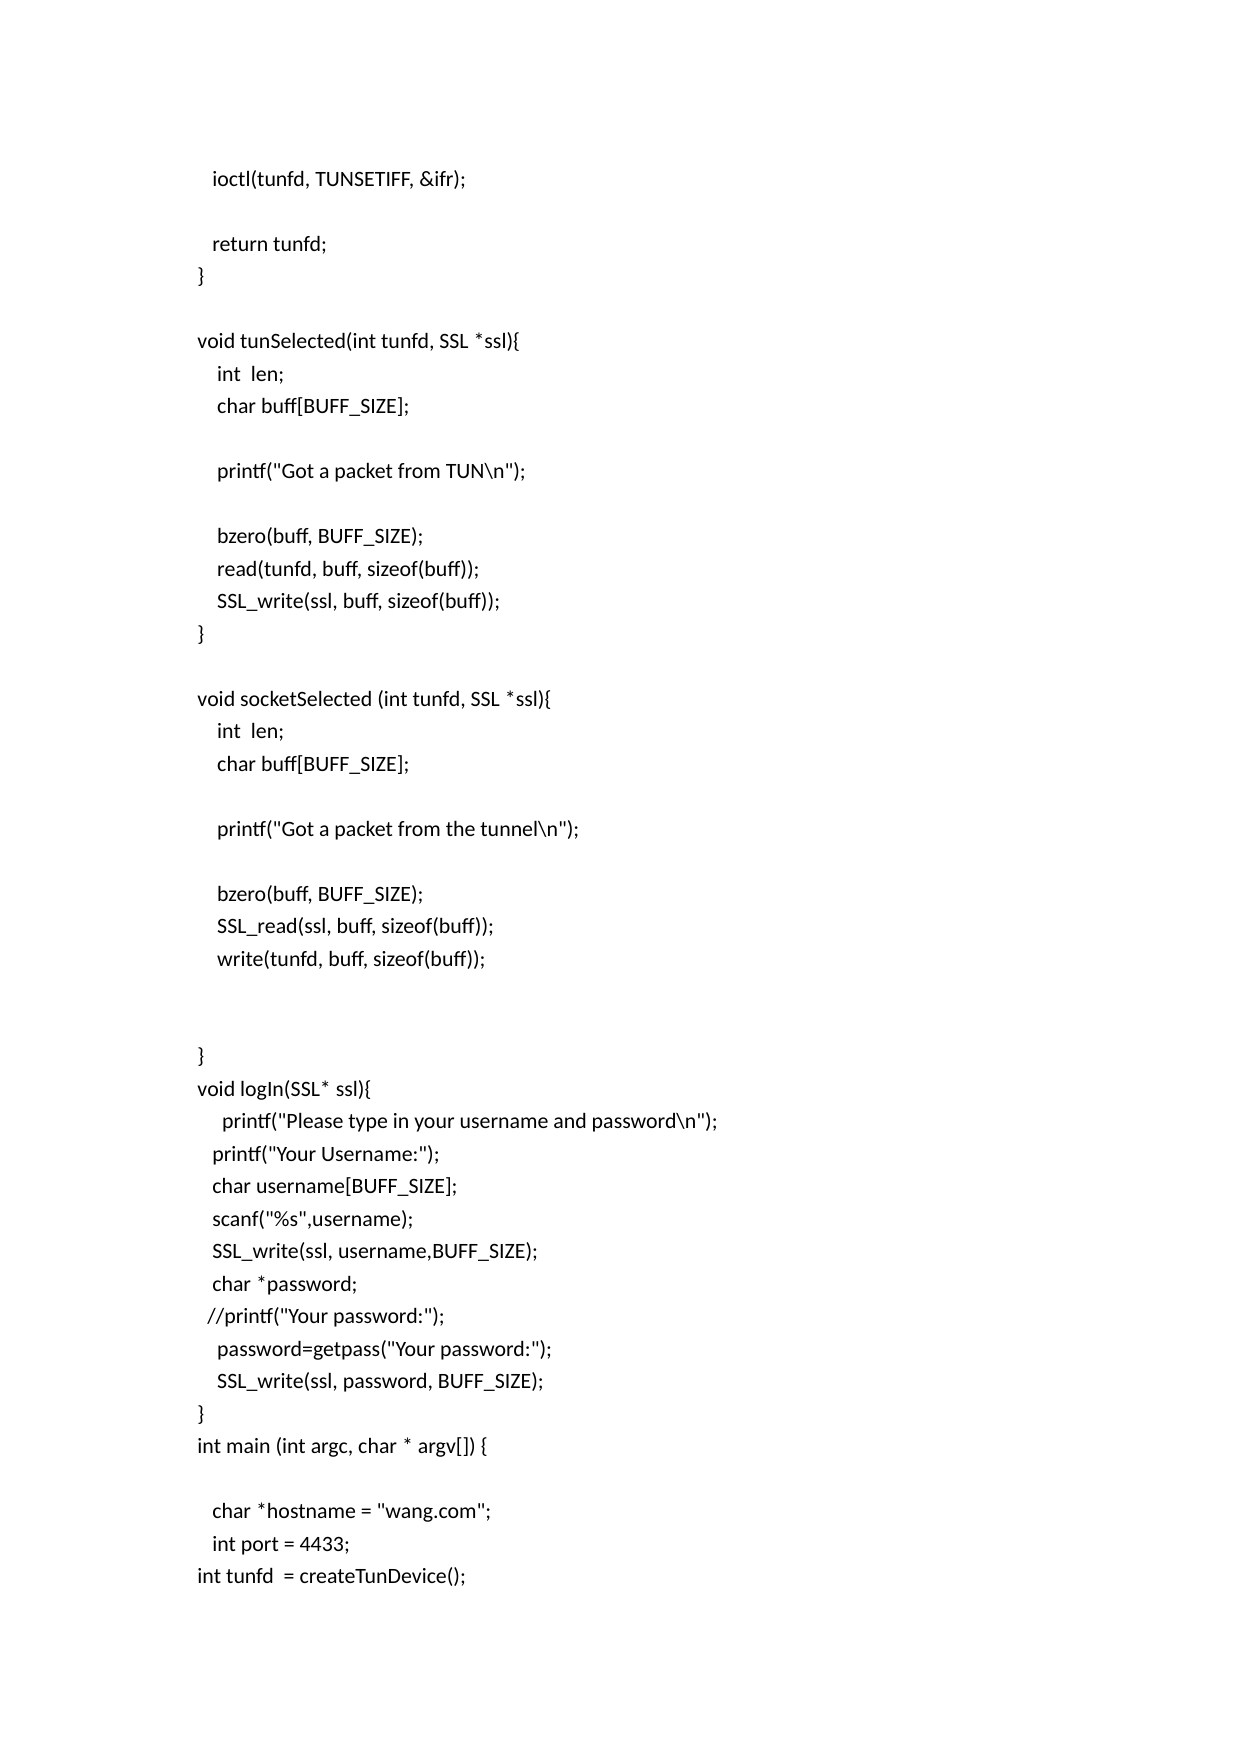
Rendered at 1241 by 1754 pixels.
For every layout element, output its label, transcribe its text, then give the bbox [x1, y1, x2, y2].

text password=getpass("Your password:"); [187, 1332, 1053, 1364]
text return tunfd; [187, 227, 1053, 259]
text char buff[BUFF_SIZE]; [187, 389, 1053, 422]
text } [187, 617, 1053, 649]
text void socketSelected (int tunfd, SSL *ssl){ [187, 682, 1053, 714]
text int len; [187, 357, 1053, 389]
text printf("Got a packet from the tunnel\n"); [187, 812, 1053, 844]
text char *password; [187, 1267, 1053, 1299]
text scanf("%s",username); [187, 1202, 1053, 1234]
text printf("Got a packet from TUN\n"); [187, 454, 1053, 487]
text write(tunfd, buff, sizeof(buff)); [187, 942, 1053, 974]
text SSL_write(ssl, buff, sizeof(buff)); [187, 584, 1053, 617]
text //printf("Your password:"); [187, 1299, 1053, 1332]
text printf("Your Username:"); [187, 1137, 1053, 1169]
text bzero(buff, BUFF_SIZE); [187, 519, 1053, 552]
text int main (int argc, char * argv[]) { [187, 1429, 1053, 1462]
text SSL_read(ssl, buff, sizeof(buff)); [187, 909, 1053, 942]
text } [187, 1039, 1053, 1072]
text char username[BUFF_SIZE]; [187, 1169, 1053, 1202]
text int port = 4433; [187, 1527, 1053, 1559]
text printf("Please type in your username and password\n"); [187, 1104, 1053, 1137]
text char buff[BUFF_SIZE]; [187, 747, 1053, 779]
text void tunSelected(int tunfd, SSL *ssl){ [187, 324, 1053, 357]
text SSL_write(ssl, username,BUFF_SIZE); [187, 1234, 1053, 1267]
text void logIn(SSL* ssl){ [187, 1072, 1053, 1104]
text read(tunfd, buff, sizeof(buff)); [187, 552, 1053, 584]
text int tunfd = createTunDevice(); [187, 1559, 1053, 1592]
text char *hostname = "wang.com"; [187, 1494, 1053, 1527]
text SSL_write(ssl, password, BUFF_SIZE); [187, 1364, 1053, 1397]
text bzero(buff, BUFF_SIZE); [187, 877, 1053, 909]
text int len; [187, 714, 1053, 747]
text } [187, 1397, 1053, 1429]
text ioctl(tunfd, TUNSETIFF, &ifr); [187, 162, 1053, 194]
text } [187, 259, 1053, 292]
